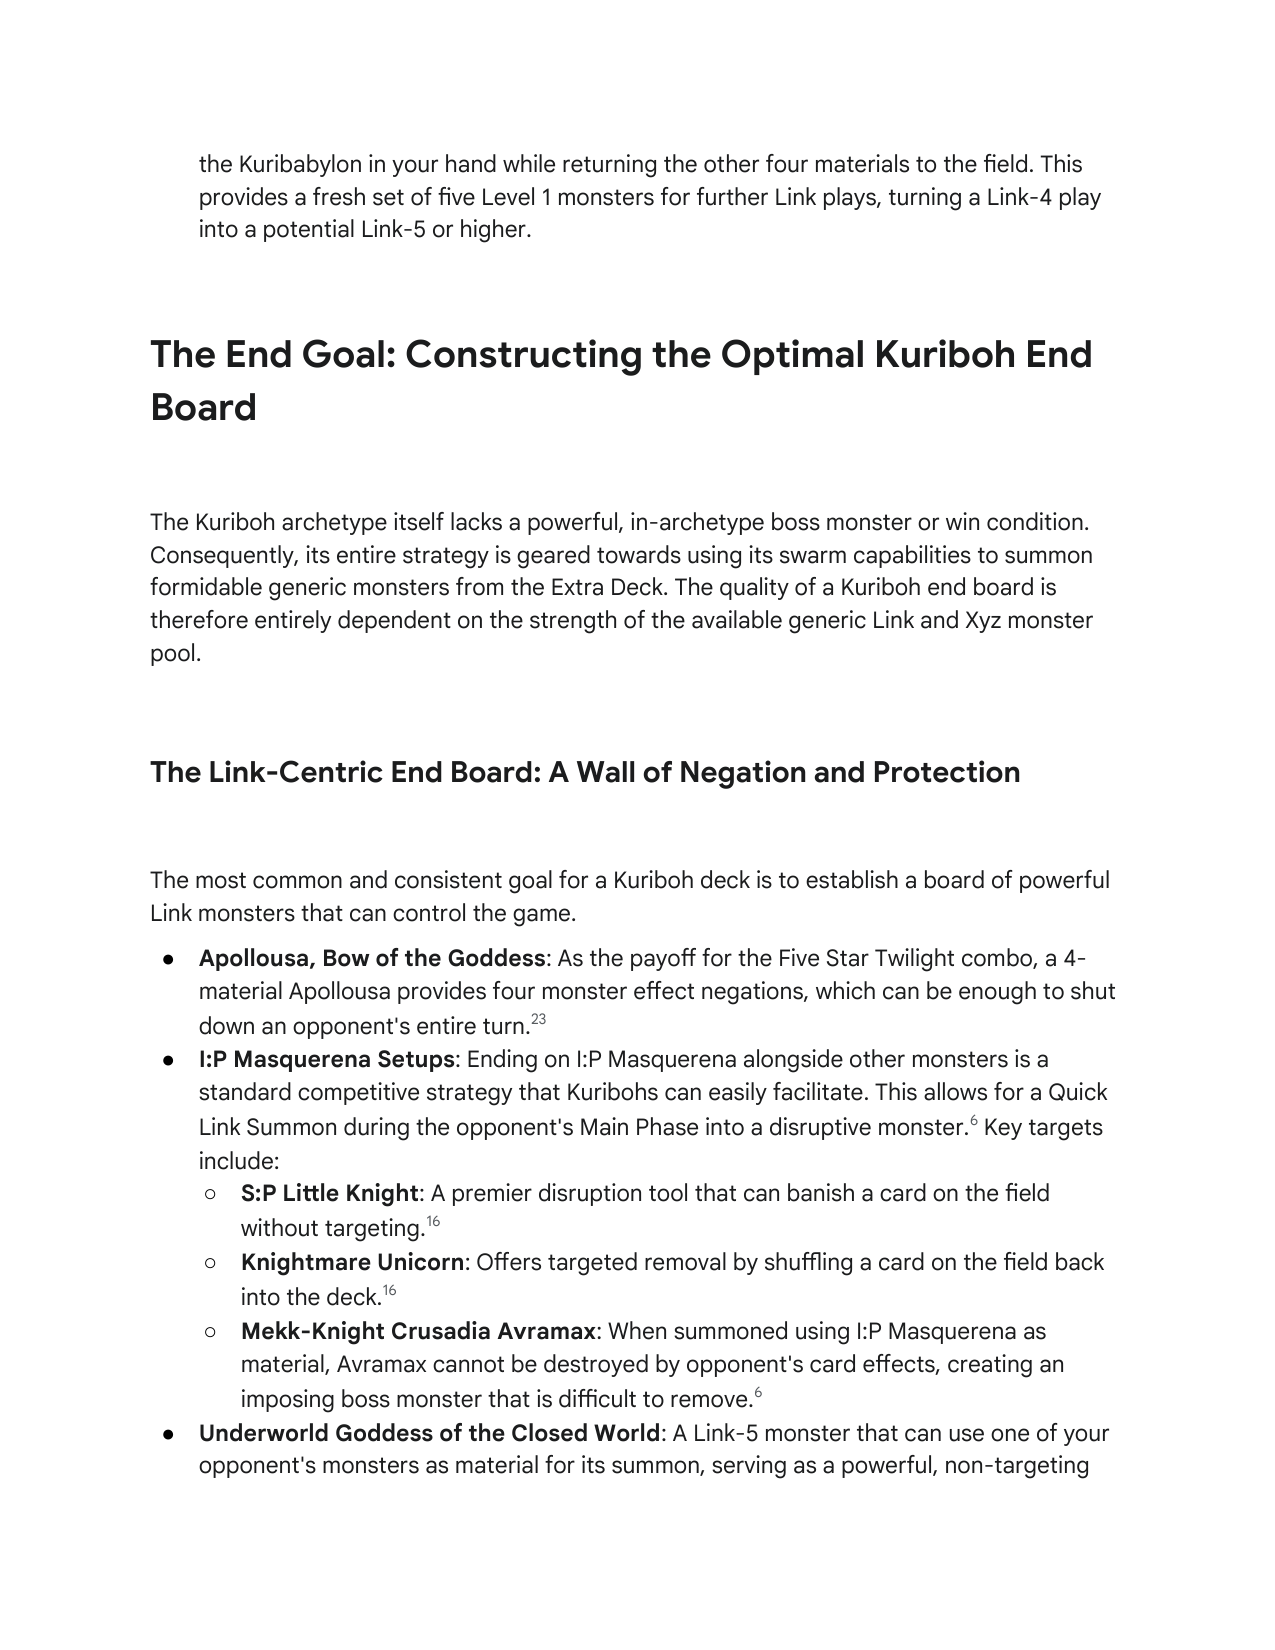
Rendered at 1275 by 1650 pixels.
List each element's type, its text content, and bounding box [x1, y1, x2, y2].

list Mekk-Knight Crusadia Avramax: When summoned using I:P Masquerena as material, Avramax cannot be destroyed by opponent's card effects, creating an imposing boss monster that is difficult to remove.6 [203, 1317, 1125, 1414]
text The Kuriboh archetype itself lacks a powerful, in-archetype boss monster or win condition. Consequently, its entire strategy is geared towards using its swarm capabilities to summon formidable generic monsters from the Extra Deck. The quality of a Kuriboh end board is therefore entirely dependent on the strength of the available generic Link and Xyz monster pool. [150, 508, 1125, 668]
text The most common and consistent goal for a Kuriboh deck is to establish a board of powerful Link monsters that can control the game. [150, 866, 1125, 928]
list Apollousa, Bow of the Goddess: As the payoff for the Five Star Twilight combo, a 4-material Apollousa provides four monster effect negations, which can be enough to shut down an opponent's entire turn.23 [161, 944, 1125, 1041]
subtitle The Link-Centric End Board: A Wall of Negation and Protection [150, 754, 1125, 791]
list I:P Masquerena Setups: Ending on I:P Masquerena alongside other monsters is a standard competitive strategy that Kuribohs can easily facilitate. This allows for a Quick Link Summon during the opponent's Main Phase into a disruptive monster.6 Key targets include: [161, 1046, 1125, 1176]
list S:P Little Knight: A premier disruption tool that can banish a card on the field without targeting.16 [203, 1179, 1125, 1244]
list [161, 1419, 1125, 1480]
subtitle The End Goal: Constructing the Optimal Kuriboh End Board [150, 331, 1125, 431]
list Knightmare Unicorn: Offers targeted removal by shuffling a card on the field back into the deck.16 [203, 1248, 1125, 1313]
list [161, 150, 1125, 244]
